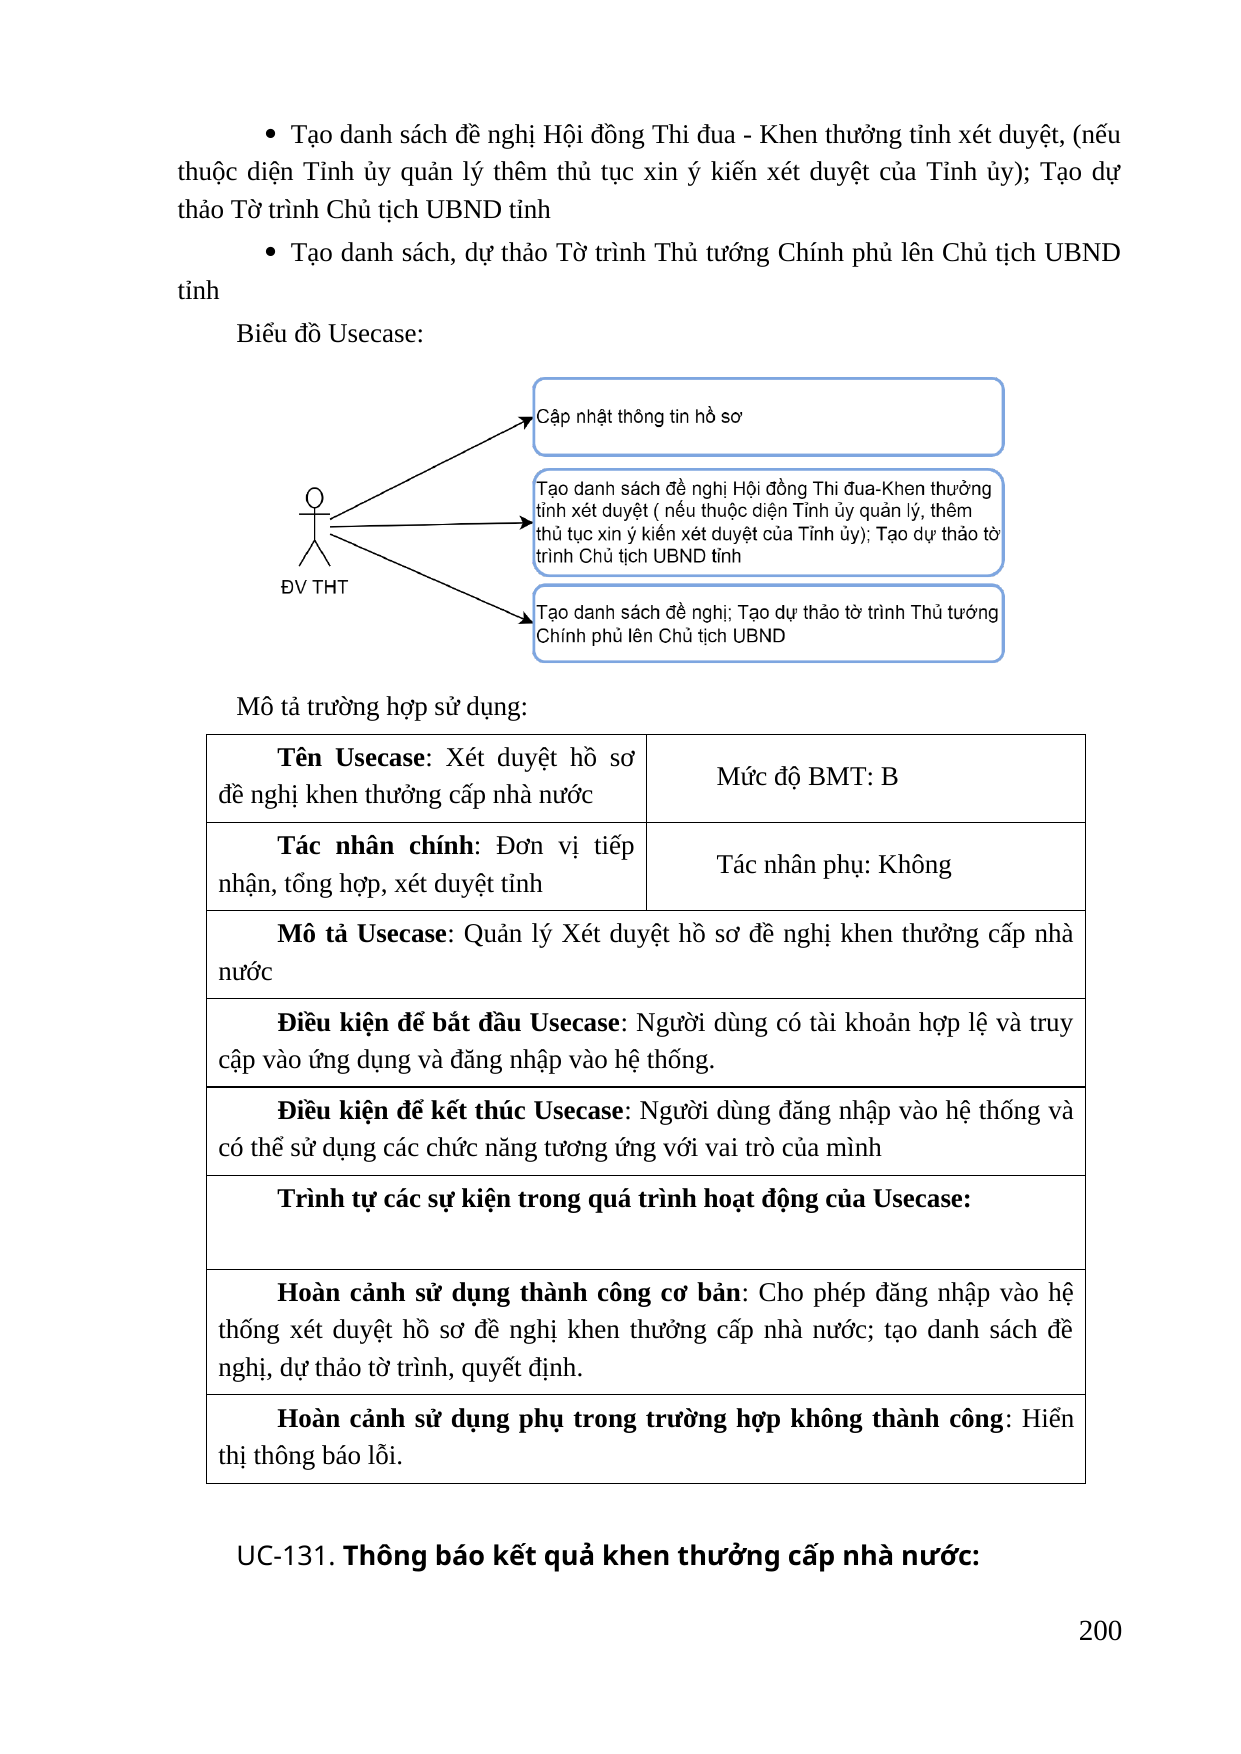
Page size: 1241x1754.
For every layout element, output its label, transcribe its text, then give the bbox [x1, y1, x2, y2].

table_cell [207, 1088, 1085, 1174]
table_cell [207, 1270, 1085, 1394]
picture [265, 360, 1021, 678]
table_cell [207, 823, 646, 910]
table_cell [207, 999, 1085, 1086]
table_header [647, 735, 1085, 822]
text Mô tả trường hợp sử dụng: [177, 690, 1122, 722]
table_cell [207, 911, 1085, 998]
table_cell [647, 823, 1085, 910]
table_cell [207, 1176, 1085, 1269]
list Tạo danh sách, dự thảo Tờ trình Thủ tướng Chính phủ lên Chủ tịch UBND tỉnh [177, 236, 1122, 305]
list UC-131. Thông báo kết quả khen thưởng cấp nhà nước: [236, 1536, 1122, 1573]
text Biểu đồ Usecase: [177, 317, 1122, 348]
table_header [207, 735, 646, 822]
list Tạo danh sách đề nghị Hội đồng Thi đua - Khen thưởng tỉnh xét duyệt, (nếu thuộc diện Tỉnh ủy quản lý thêm thủ tục xin ý kiến xét duyệt của Tỉnh ủy); Tạo dự thảo Tờ trình Chủ tịch UBND tỉnh [177, 118, 1122, 224]
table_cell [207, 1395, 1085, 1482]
